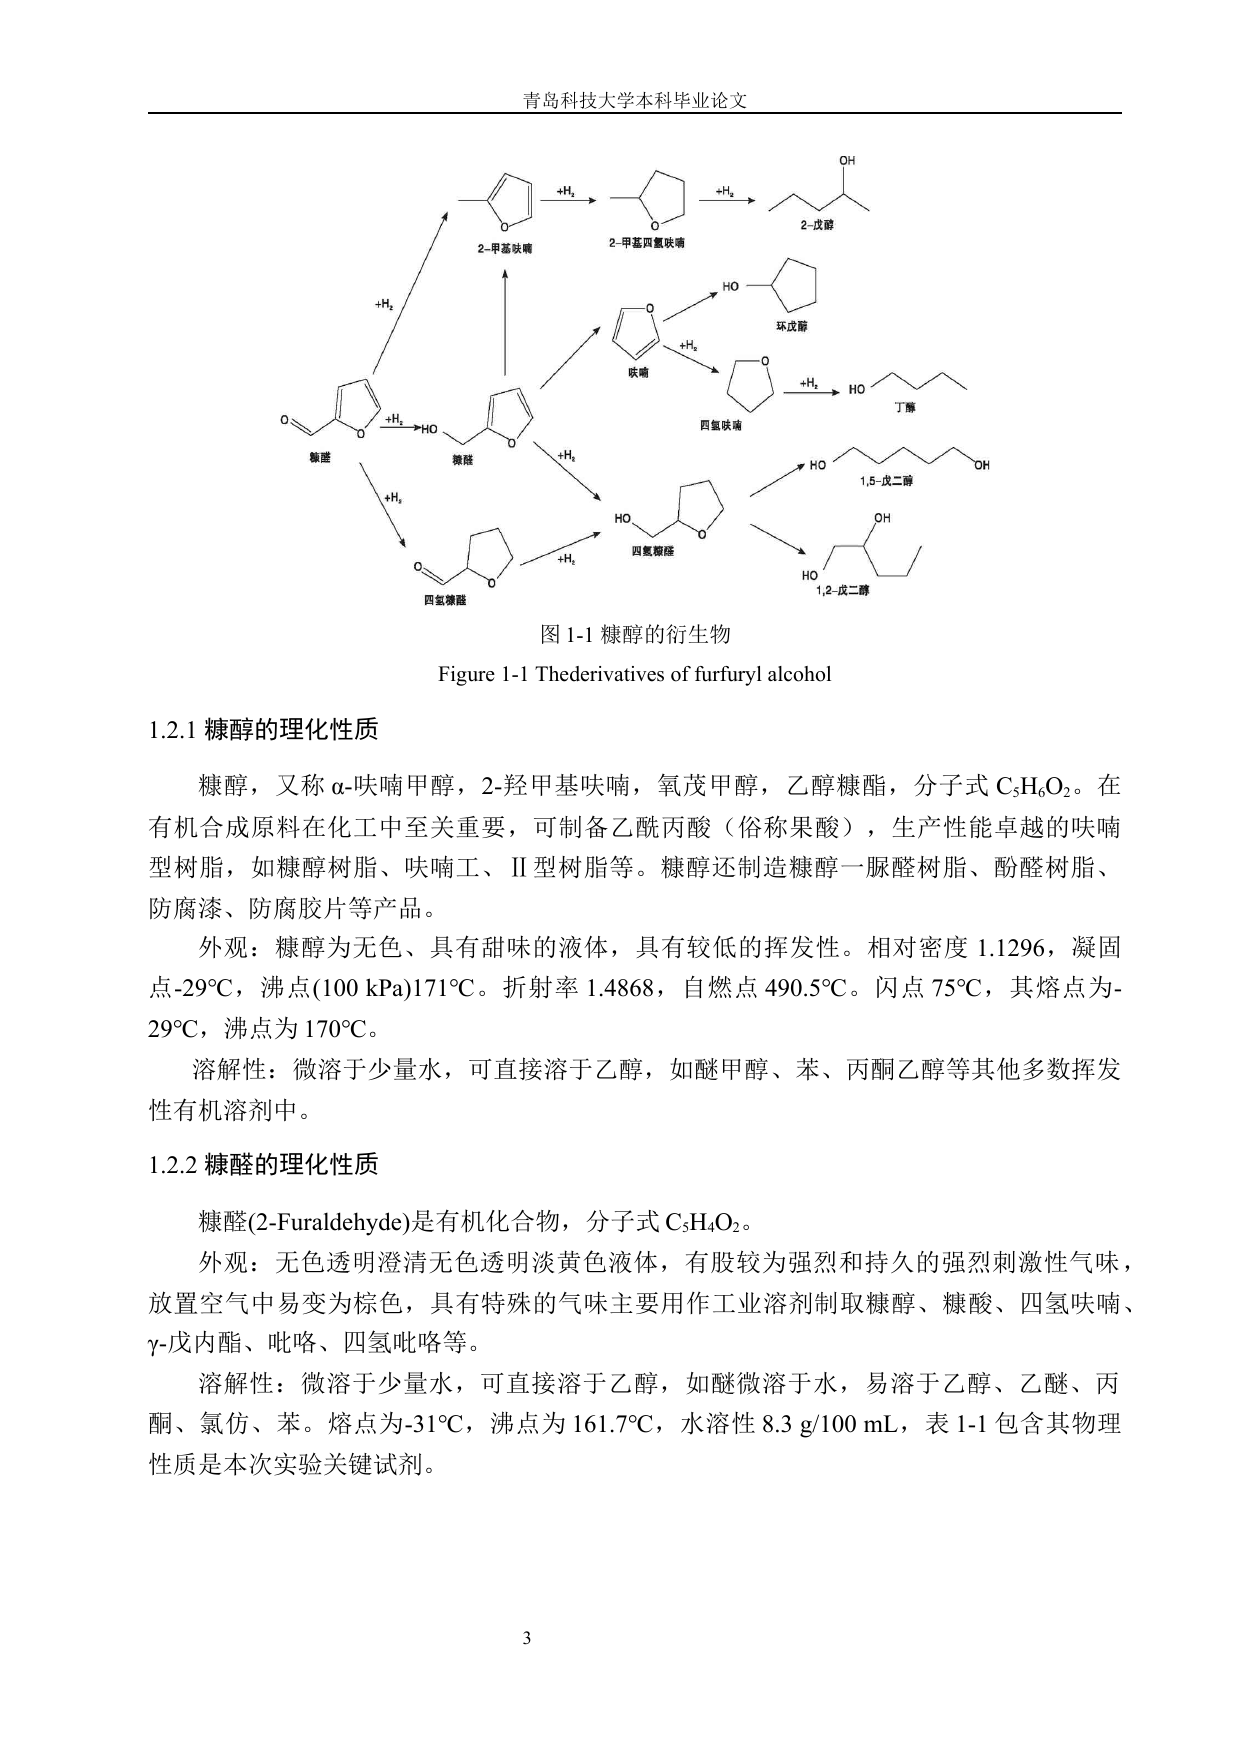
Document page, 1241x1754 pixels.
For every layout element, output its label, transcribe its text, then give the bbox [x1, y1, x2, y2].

subtitle 1.2.2 糠醛的理化性质 [148, 1148, 1122, 1180]
subtitle 1.2.1 糠醇的理化性质 [148, 712, 1122, 745]
text 外观：糠醇为无色、具有甜味的液体，具有较低的挥发性。相对密度1.1296，凝固点-29℃，沸点(100 kPa)171℃。折射率1.4868，自燃点490.5℃。闪点75℃，其熔点为-29℃，沸点为170℃。 [148, 930, 1122, 1044]
picture [280, 156, 990, 607]
text Figure 1-1 Thederivatives of furfuryl alcohol [273, 657, 997, 690]
text 图1-1 糠醇的衍生物 [273, 618, 997, 651]
text 外观：无色透明澄清无色透明淡黄色液体，有股较为强烈和持久的强烈刺激性气味，放置空气中易变为棕色，具有特殊的气味主要用作工业溶剂制取糠醇、糠酸、四氢呋喃、γ-戊内酯、吡咯、四氢吡咯等。 [148, 1244, 1122, 1358]
text 溶解性：微溶于少量水，可直接溶于乙醇，如醚甲醇、苯、丙酮乙醇等其他多数挥发性有机溶剂中。 [148, 1051, 1122, 1124]
text 糠醛(2-Furaldehyde)是有机化合物，分子式C5H4O2。 [148, 1204, 1122, 1237]
text 溶解性：微溶于少量水，可直接溶于乙醇，如醚微溶于水，易溶于乙醇、乙醚、丙酮、氯仿、苯。熔点为-31℃，沸点为161.7℃，水溶性8.3 g/100 mL，表1-1包含其物理性质是本次实验关键试剂。 [148, 1366, 1122, 1479]
text 糠醇，又称α-呋喃甲醇，2-羟甲基呋喃，氧茂甲醇，乙醇糠酯，分子式C5H6O2。在有机合成原料在化工中至关重要，可制备乙酰丙酸（俗称果酸），生产性能卓越的呋喃型树脂，如糠醇树脂、呋喃工、Ⅱ型树脂等。糠醇还制造糠醇一脲醛树脂、酚醛树脂、防腐漆、防腐胶片等产品。 [148, 769, 1122, 923]
